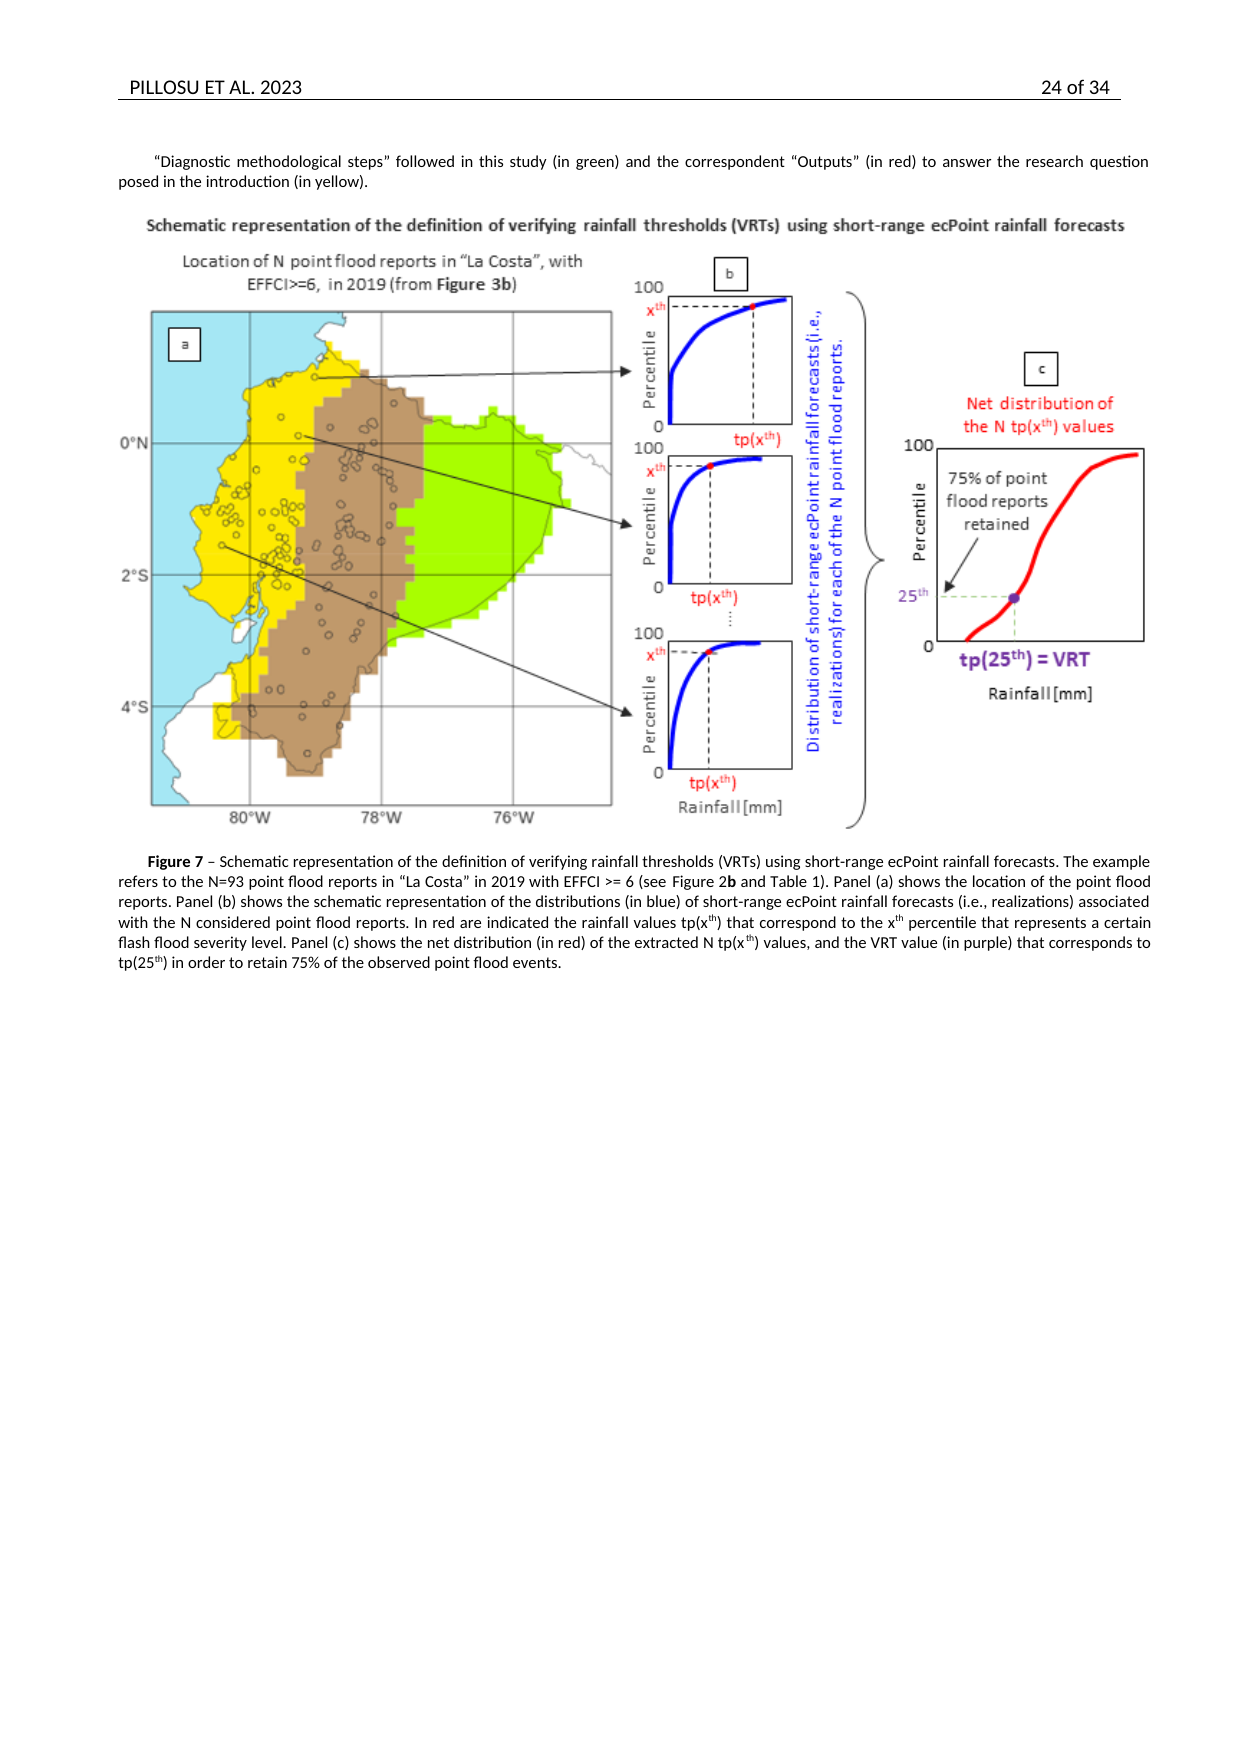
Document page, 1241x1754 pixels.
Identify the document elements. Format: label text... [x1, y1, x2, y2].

text Figure 7 – Schematic representation of the definition of verifying rainfall thresholds (VRTs) using short-range ecPoint rainfall forecasts. The example refers to the N=93 point flood reports in “La Costa” in 2019 with EFFCI >= 6 (see Figure 3b and Table 1). Panel (a) shows the location of the point flood reports. Panel (b) shows the schematic representation of the distributions (in blue) of short-range ecPoint rainfall forecasts (i.e., realizations) associated with the N considered point flood reports. In red are indicated the rainfall values tp(xth) that correspond to the xth percentile that represents a certain flash flood severity level. Panel (c) shows the net distribution (in red) of the extracted N tp(xth) values, and the VRT value (in purple) that corresponds to tp(25th) in order to retain 75% of the observed point flood events. [118, 851, 1152, 973]
text “Diagnostic methodological steps” followed in this study (in green) and the correspondent “Outputs” (in red) to answer the research question posed in the introduction (in yellow). [118, 151, 1152, 192]
picture [118, 204, 1152, 839]
